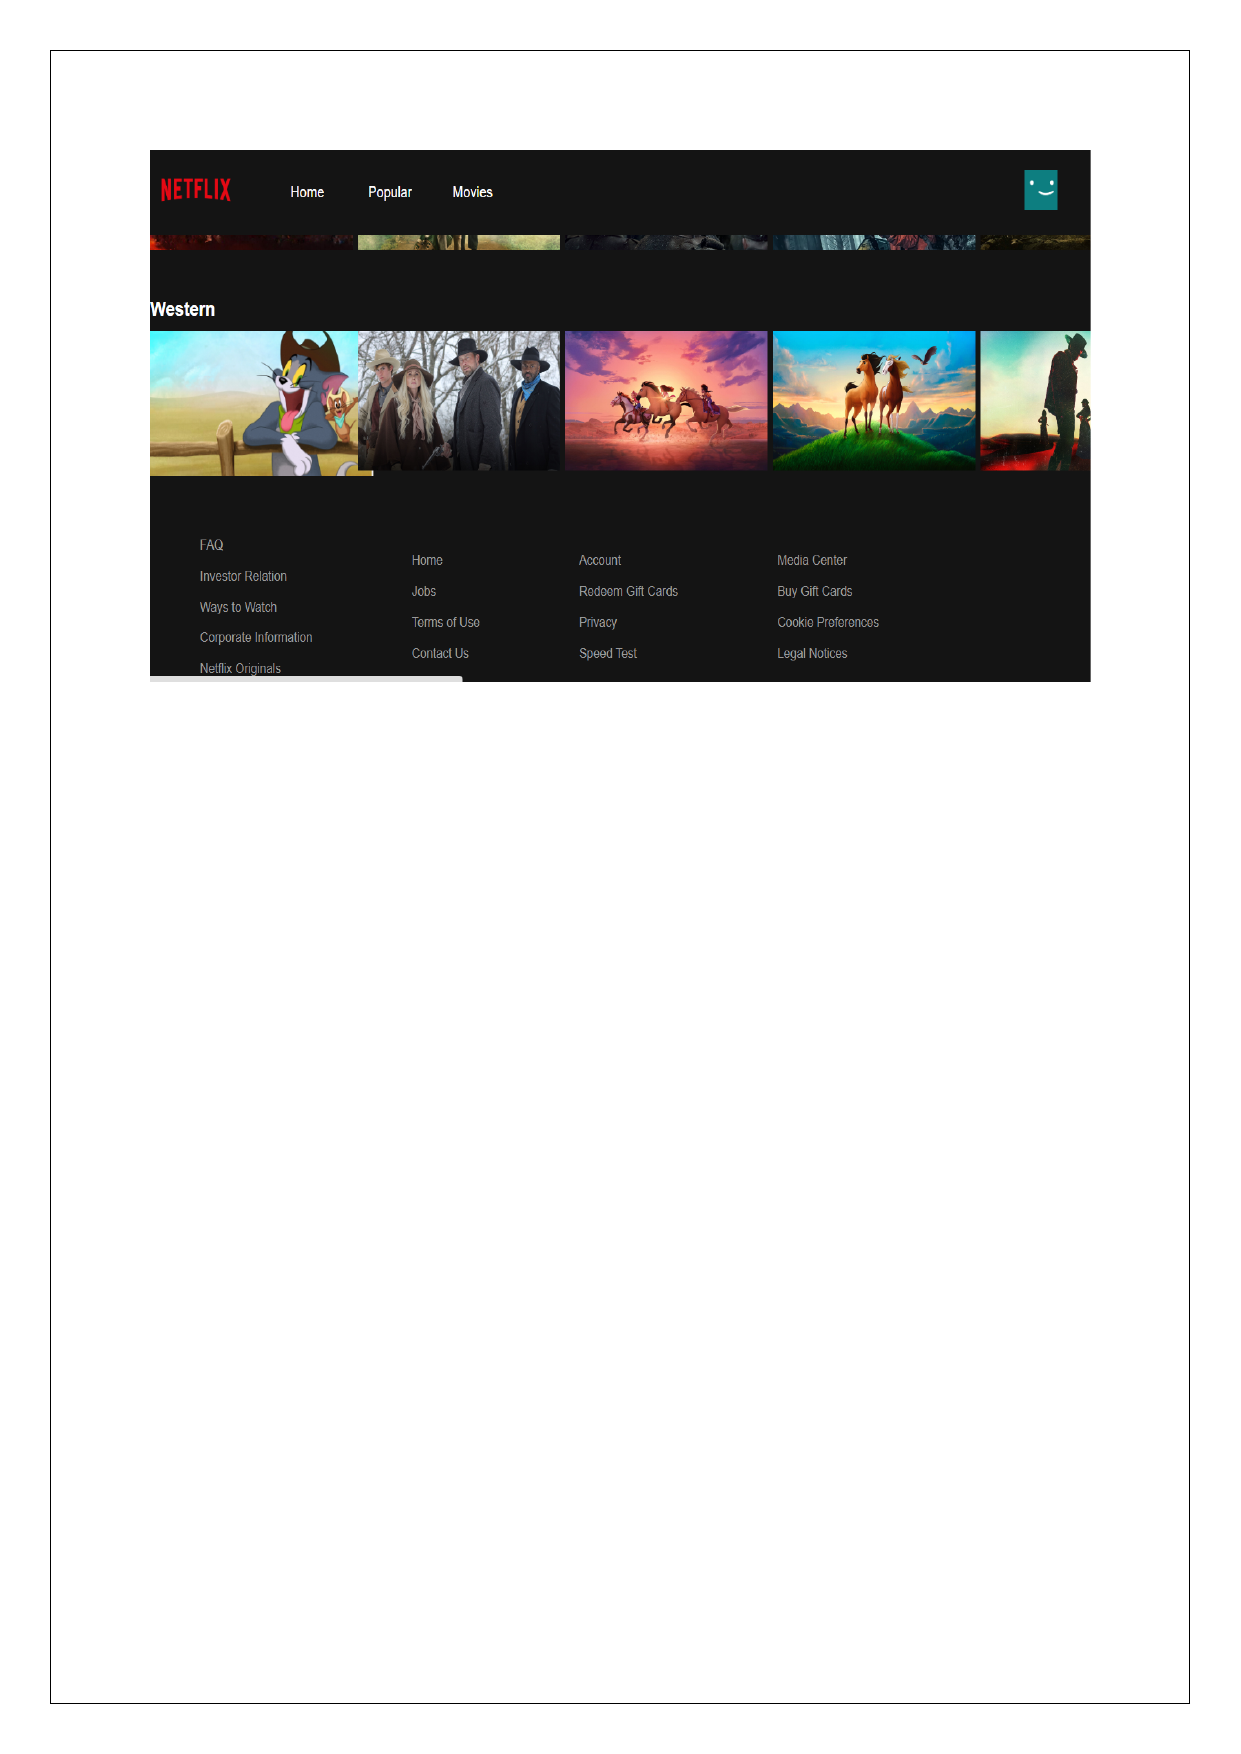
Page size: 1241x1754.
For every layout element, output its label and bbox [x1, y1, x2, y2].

picture [150, 150, 1091, 682]
